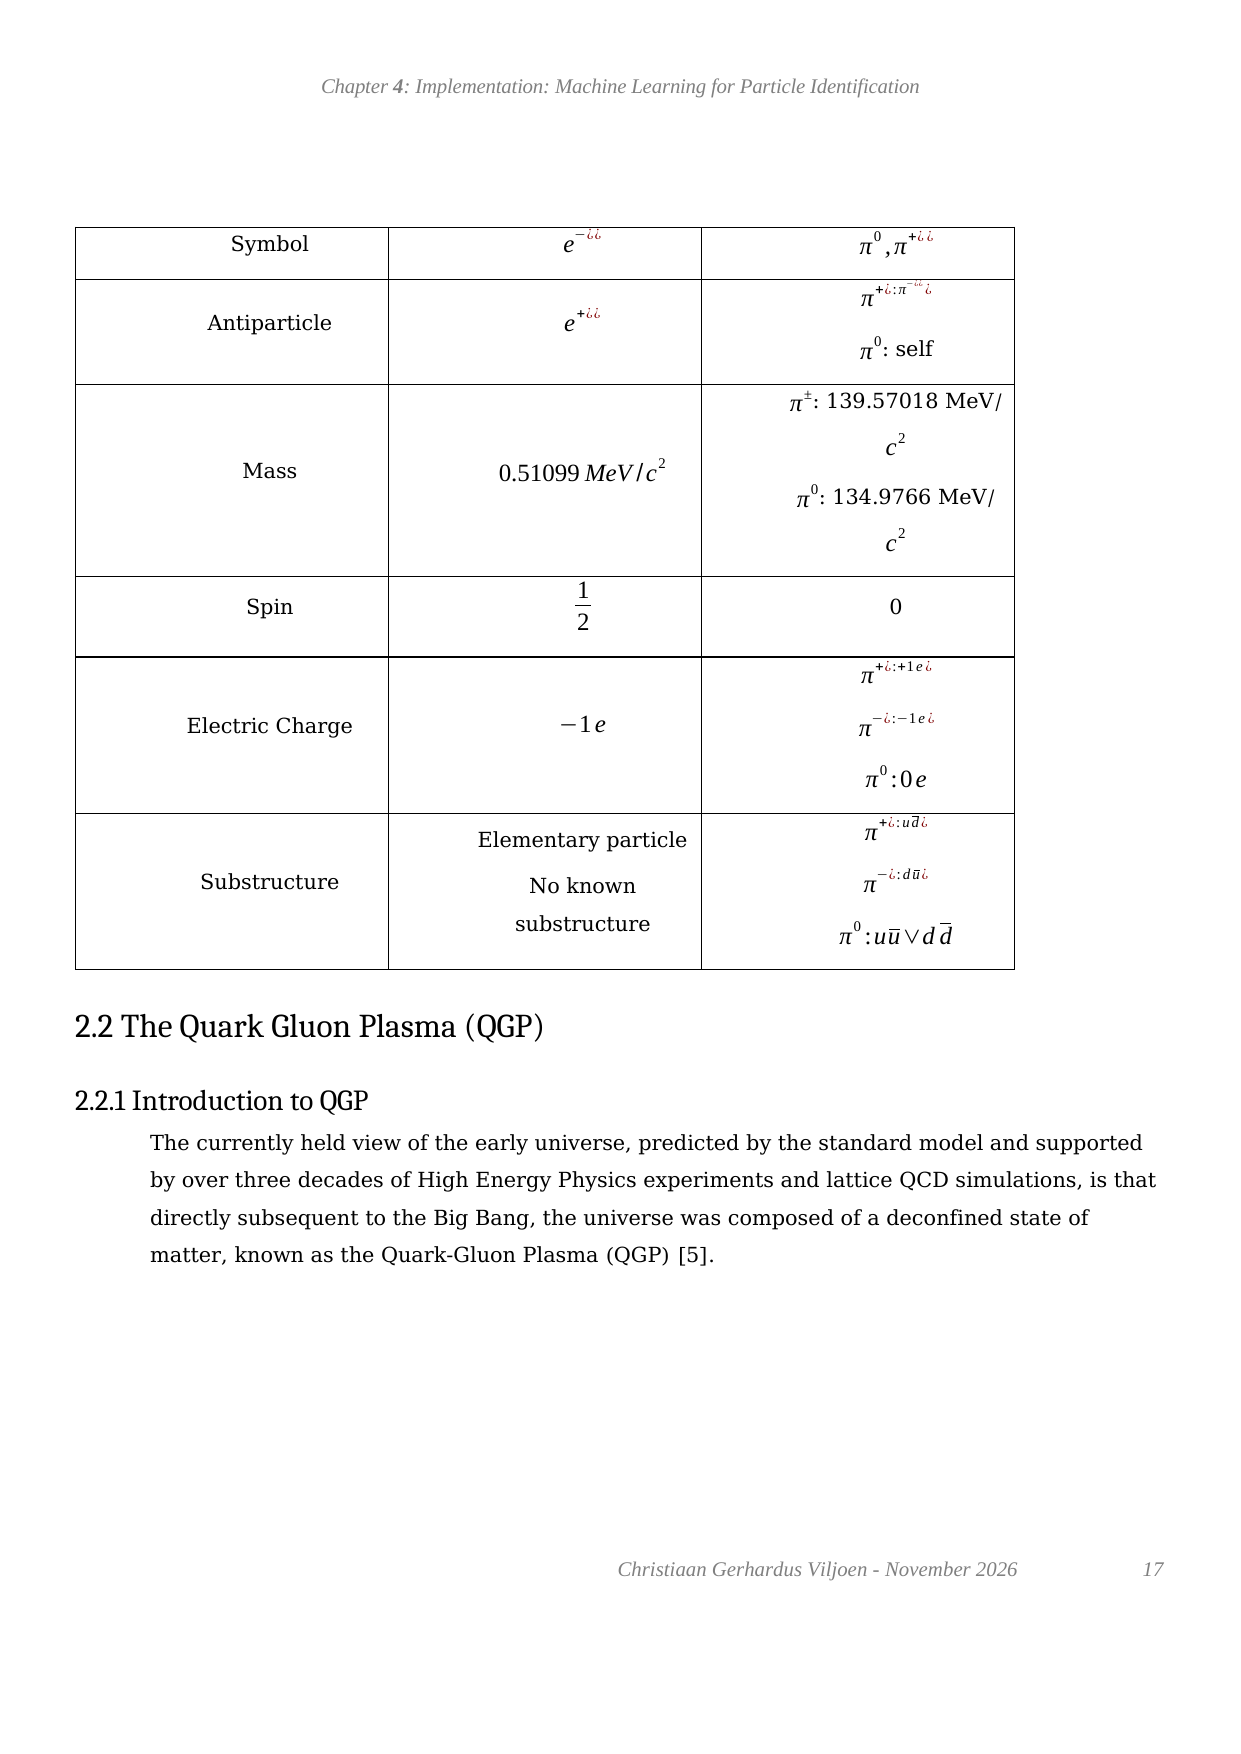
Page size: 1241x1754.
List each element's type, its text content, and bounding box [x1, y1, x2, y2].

table_cell [702, 228, 1014, 279]
table_cell [389, 658, 701, 813]
table_cell Spin [76, 577, 388, 656]
text The currently held view of the early universe, predicted by the standard model and supported by over three decades of High Energy Physics experiments and lattice QCD simulations, is that directly subsequent to the Big Bang, the universe was composed of a deconfined state of matter, known as the Quark-Gluon Plasma (QGP) . [150, 1130, 1165, 1267]
table_cell [389, 228, 701, 279]
table_cell : 139.57018 MeV/ : 134.9766 MeV/ [702, 385, 1014, 576]
table_cell : self [702, 280, 1014, 384]
table_cell Symbol [76, 228, 388, 279]
table_cell 0 [702, 577, 1014, 656]
table_cell Elementary particle No known substructure [389, 814, 701, 969]
table_cell Substructure [76, 814, 388, 969]
table_cell [389, 385, 701, 576]
subtitle Introduction to QGP [75, 1084, 1165, 1117]
table_cell Mass [76, 385, 388, 576]
table_cell [702, 658, 1014, 813]
table_cell Electric Charge [76, 658, 388, 813]
table_cell [389, 577, 701, 656]
table_cell [389, 280, 701, 384]
subtitle The Quark Gluon Plasma (QGP) [75, 1008, 1165, 1046]
table_cell Antiparticle [76, 280, 388, 384]
table_cell [702, 814, 1014, 969]
